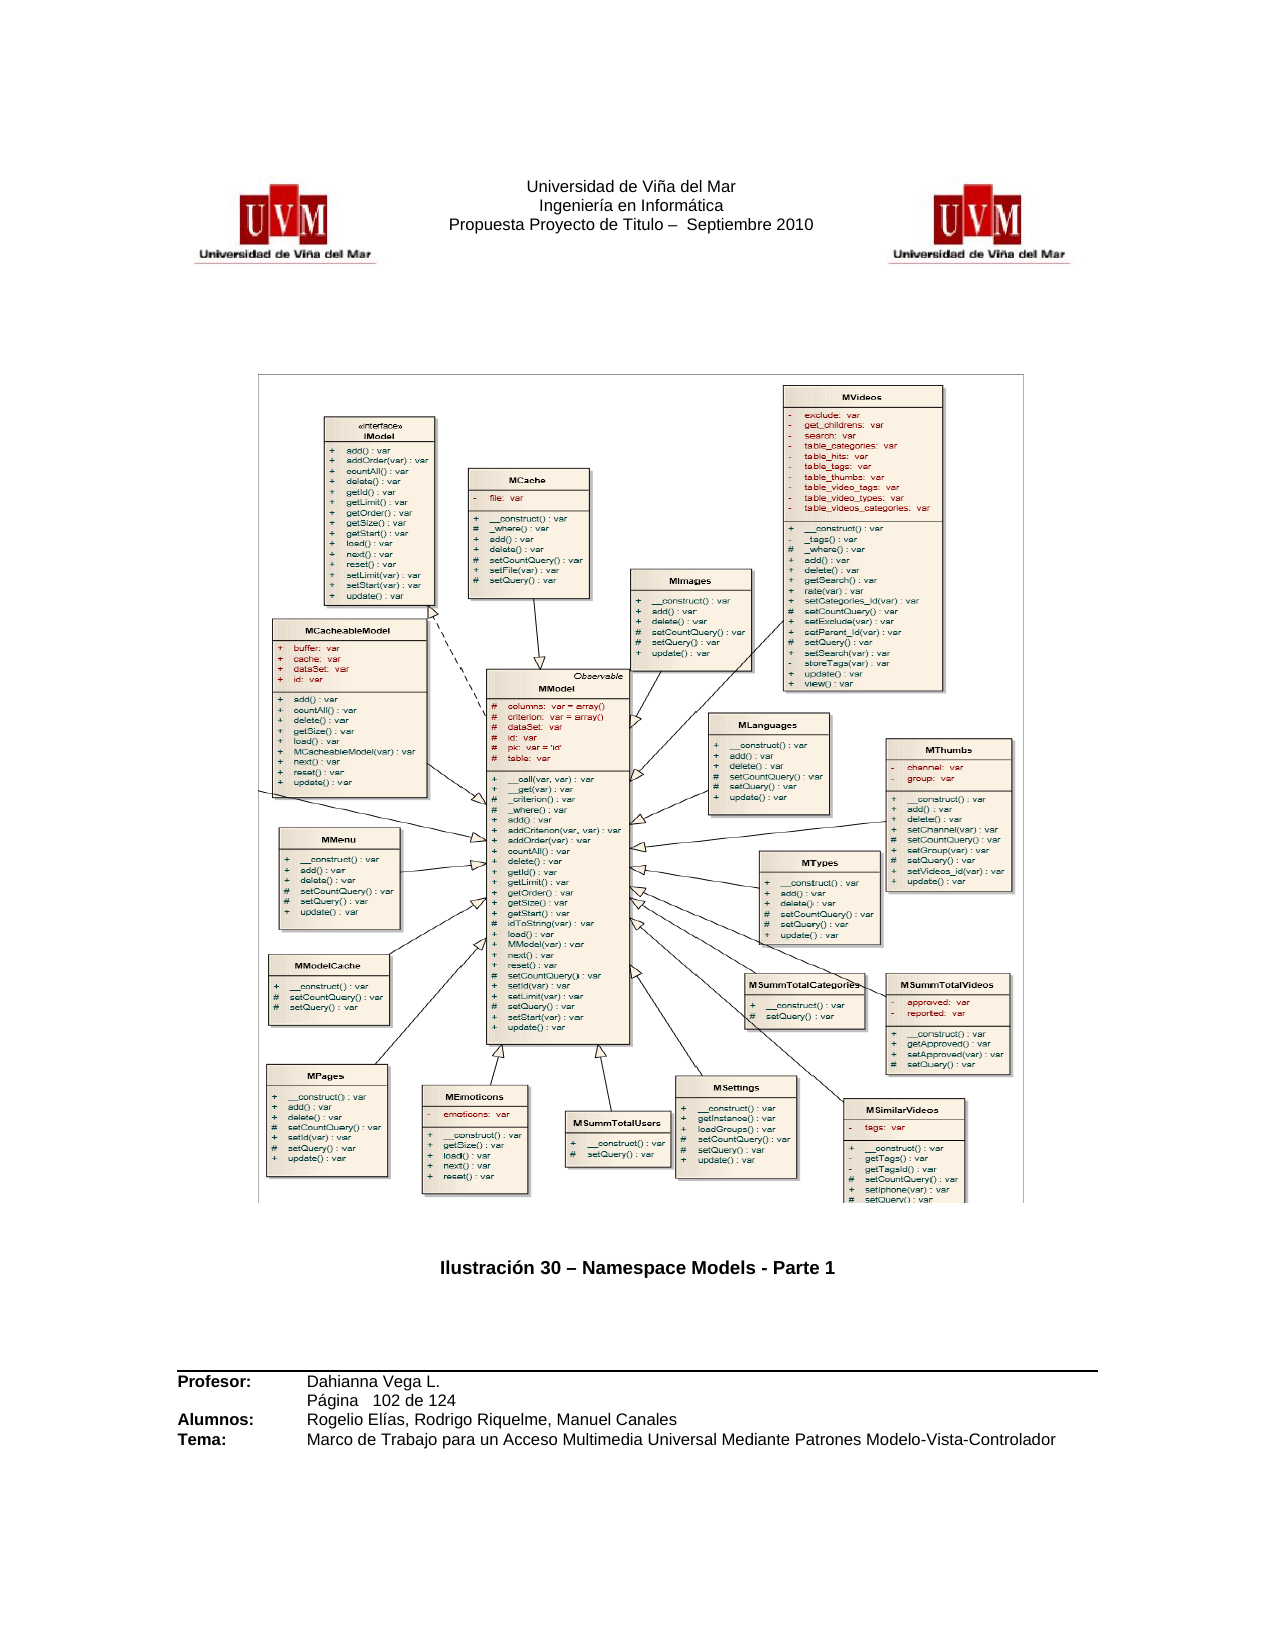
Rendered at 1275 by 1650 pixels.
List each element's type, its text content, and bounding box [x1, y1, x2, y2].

picture [177, 176, 390, 267]
picture [226, 346, 1049, 1222]
picture [871, 176, 1084, 267]
